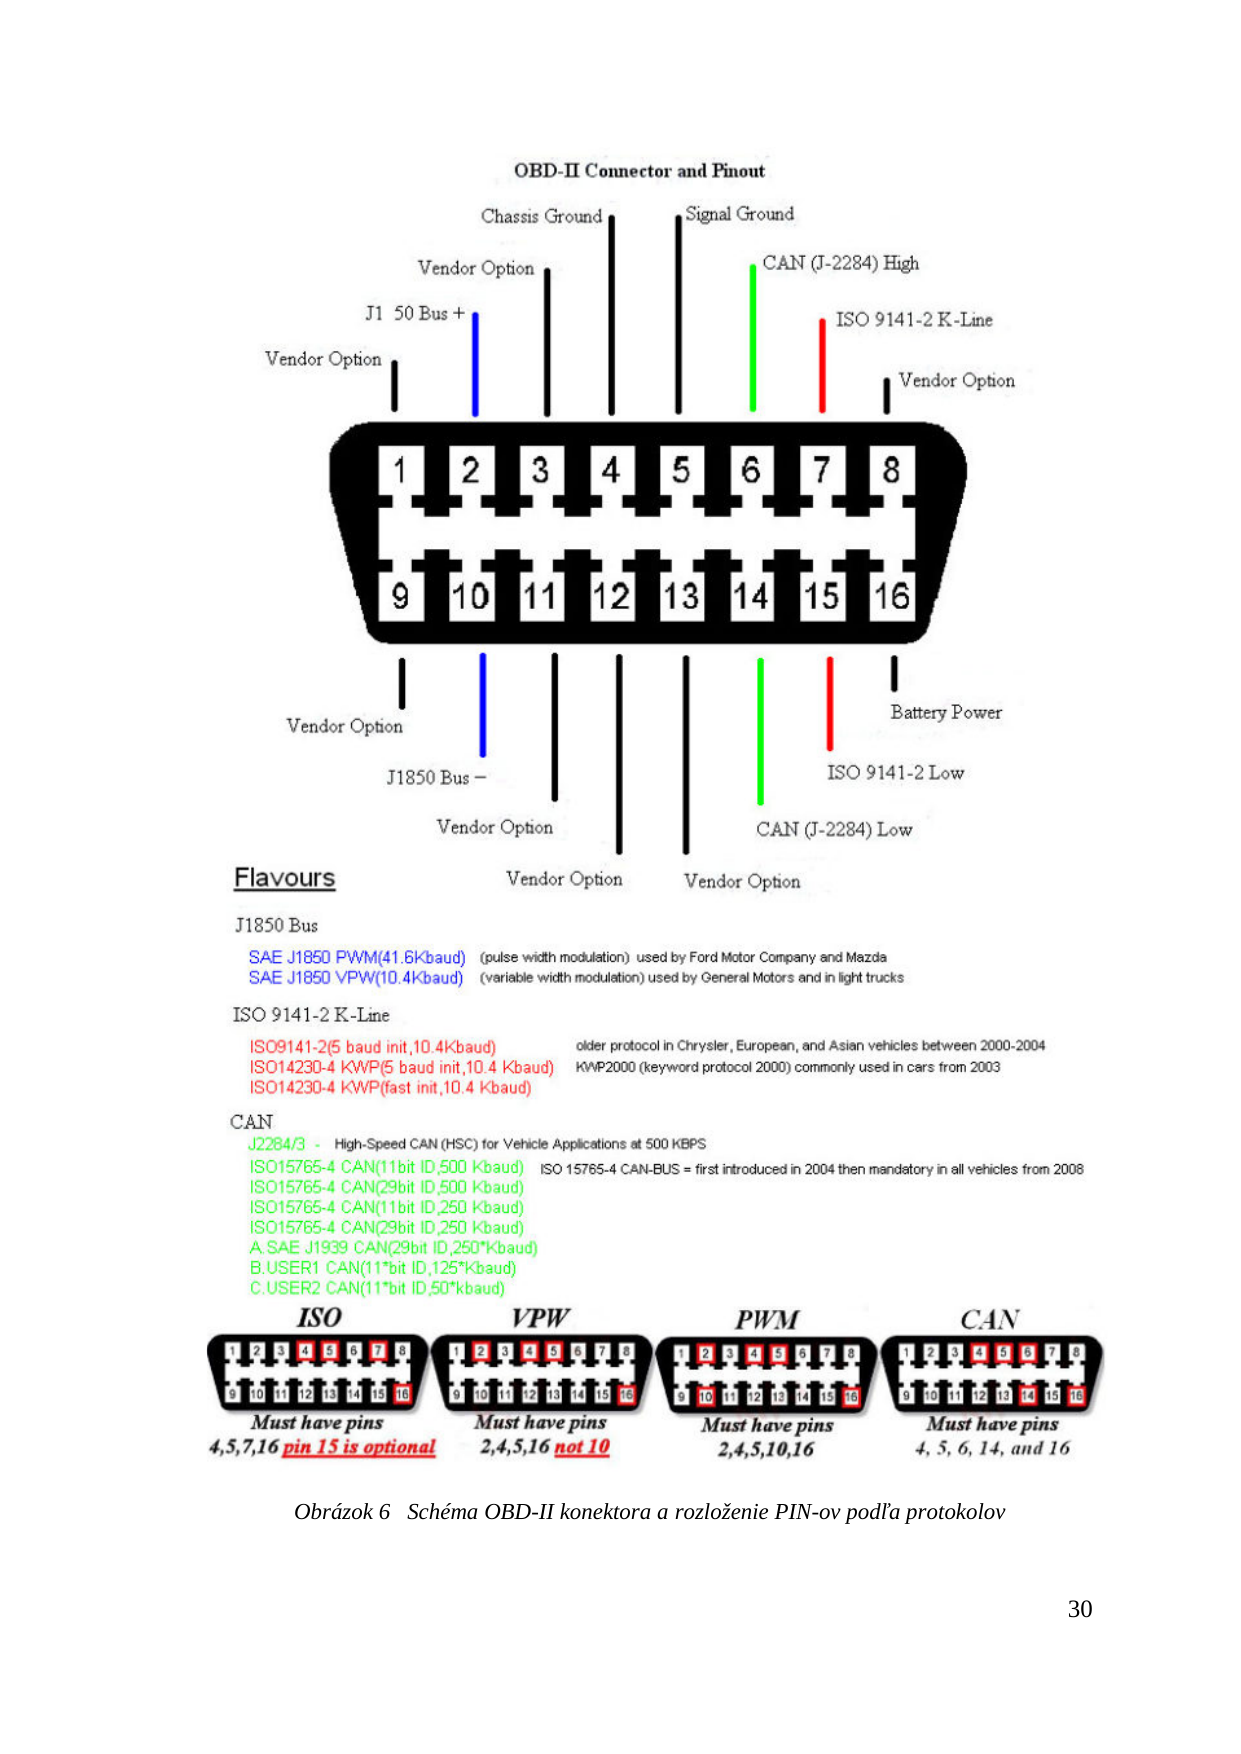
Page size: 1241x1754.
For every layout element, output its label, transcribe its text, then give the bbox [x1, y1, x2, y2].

picture [206, 147, 1111, 1472]
